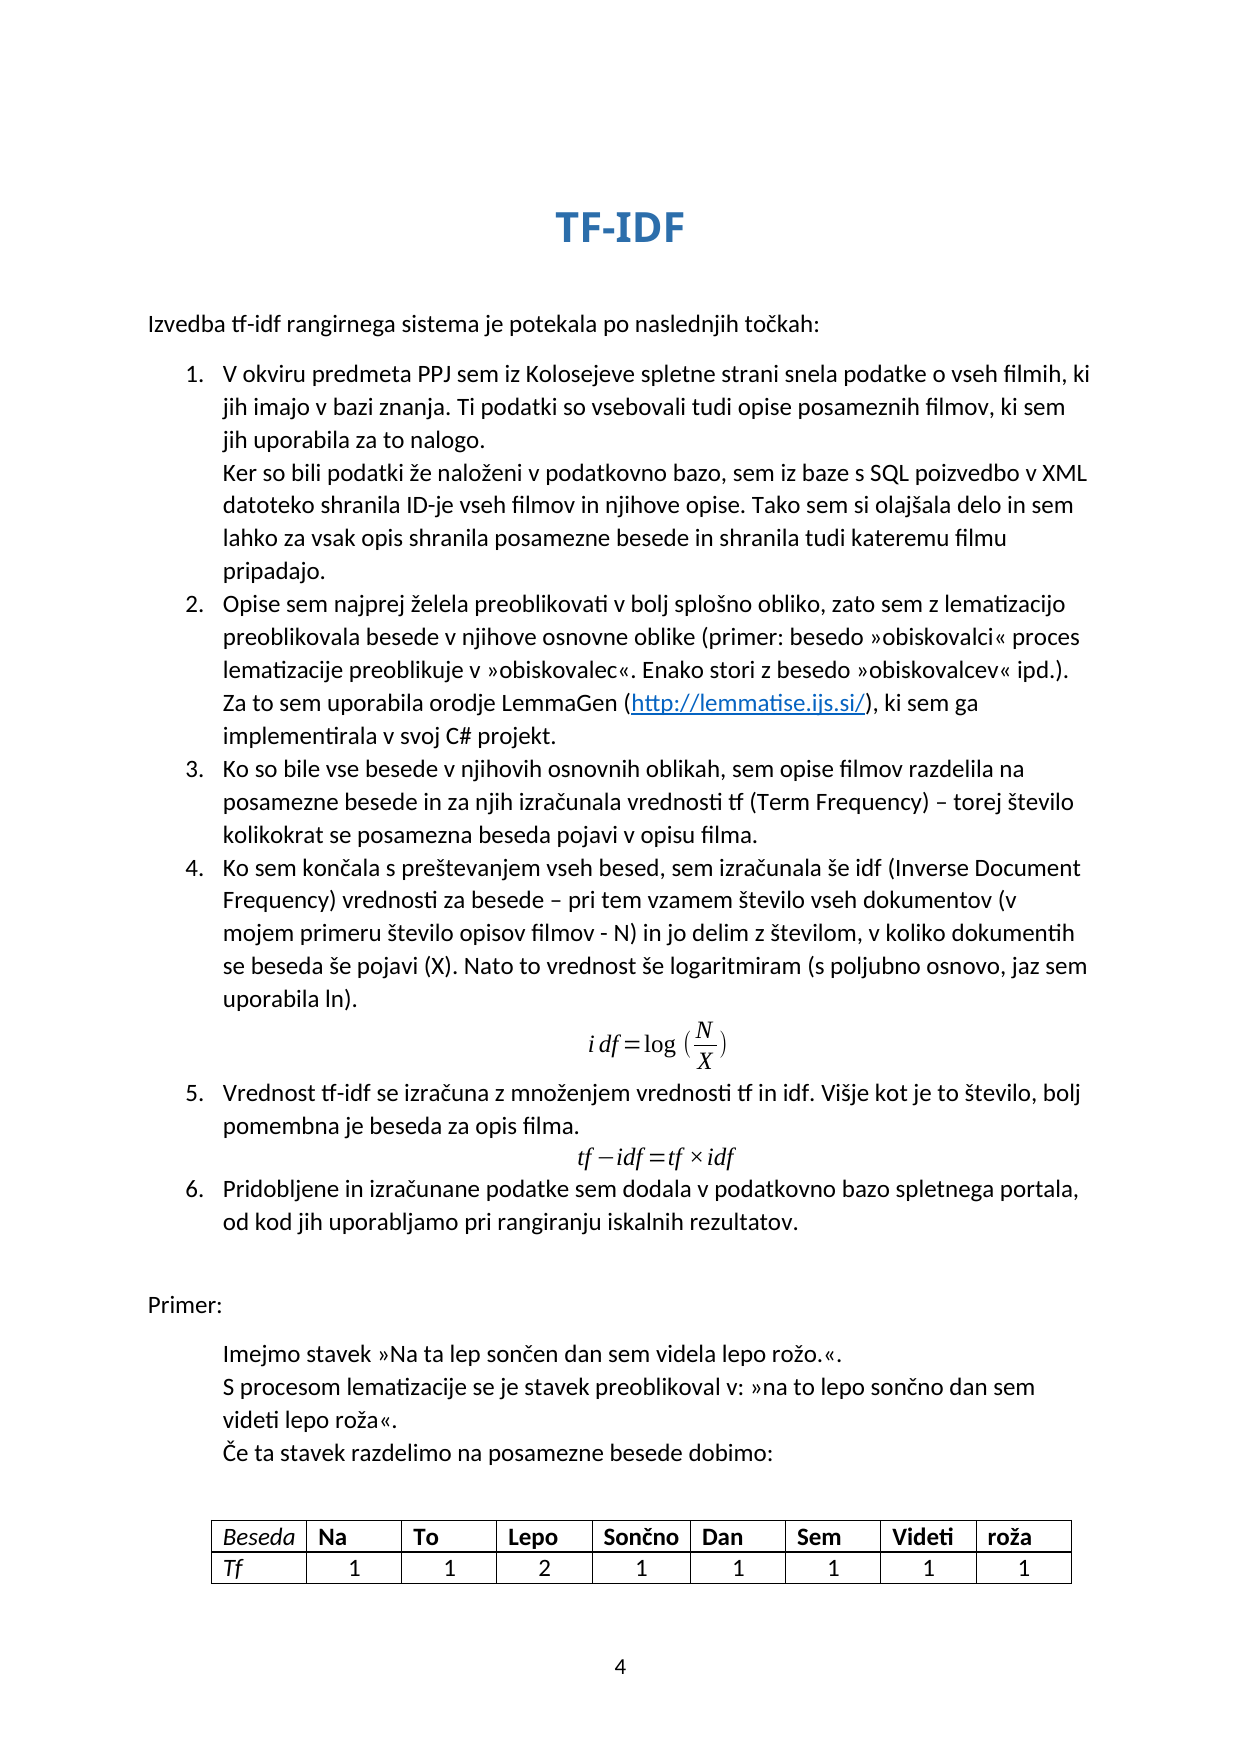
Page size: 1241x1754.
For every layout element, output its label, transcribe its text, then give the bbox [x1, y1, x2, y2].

table_cell 1 [881, 1553, 976, 1583]
table_header To [402, 1521, 496, 1551]
list Ko so bile vse besede v njihovih osnovnih oblikah, sem opise filmov razdelila na posamezne besede in za njih izračunala vrednosti tf (Term Frequency) – torej število kolikokrat se posamezna beseda pojavi v opisu filma. [185, 753, 1093, 849]
table_header Sem [786, 1521, 880, 1551]
table_cell 1 [402, 1553, 496, 1583]
table_cell 2 [497, 1553, 592, 1583]
table_cell 1 [593, 1553, 690, 1583]
list Ko sem končala s preštevanjem vseh besed, sem izračunala še idf (Inverse Document Frequency) vrednosti za besede – pri tem vzamem število vseh dokumentov (v mojem primeru število opisov filmov - N) in jo delim z številom, v koliko dokumentih se beseda še pojavi (X). Nato to vrednost še logaritmiram (s poljubno osnovo, jaz sem uporabila ln). [185, 852, 1093, 1014]
subtitle TF-IDF [148, 198, 1093, 254]
table_header Dan [691, 1521, 785, 1551]
table_cell 1 [977, 1553, 1071, 1583]
table_header Beseda [212, 1521, 306, 1551]
table_cell Tf [212, 1553, 306, 1583]
text Izvedba tf-idf rangirnega sistema je potekala po naslednjih točkah: [148, 308, 1093, 339]
list V okviru predmeta PPJ sem iz Kolosejeve spletne strani snela podatke o vseh filmih, ki jih imajo v bazi znanja. Ti podatki so vsebovali tudi opise posameznih filmov, ki sem jih uporabila za to nalogo. [185, 358, 1093, 454]
table_header Sončno [593, 1521, 690, 1551]
table_header Lepo [497, 1521, 592, 1551]
list Imejmo stavek »Na ta lep sončen dan sem videla lepo rožo.«. [223, 1338, 1093, 1369]
table_header Videti [881, 1521, 976, 1551]
text Primer: [148, 1289, 1093, 1319]
table_header roža [977, 1521, 1071, 1551]
list Če ta stavek razdelimo na posamezne besede dobimo: [223, 1437, 1093, 1468]
list Opise sem najprej želela preoblikovati v bolj splošno obliko, zato sem z lematizacijo preoblikovala besede v njihove osnovne oblike (primer: besedo »obiskovalci« proces lematizacije preoblikuje v »obiskovalec«. Enako stori z besedo »obiskovalcev« ipd.). Za to sem uporabila orodje LemmaGen (http://lemmatise.ijs.si/), ki sem ga implementirala v svoj C# projekt. [185, 588, 1093, 751]
list Vrednost tf-idf se izračuna z množenjem vrednosti tf in idf. Višje kot je to število, bolj pomembna je beseda za opis filma. [185, 1077, 1093, 1141]
table_cell 1 [691, 1553, 785, 1583]
table_header Na [307, 1521, 401, 1551]
list Pridobljene in izračunane podatke sem dodala v podatkovno bazo spletnega portala, od kod jih uporabljamo pri rangiranju iskalnih rezultatov. [185, 1173, 1093, 1237]
table_cell 1 [307, 1553, 401, 1583]
list Ker so bili podatki že naloženi v podatkovno bazo, sem iz baze s SQL poizvedbo v XML datoteko shranila ID-je vseh filmov in njihove opise. Tako sem si olajšala delo in sem lahko za vsak opis shranila posamezne besede in shranila tudi kateremu filmu pripadajo. [223, 457, 1093, 586]
list S procesom lematizacije se je stavek preoblikoval v: »na to lepo sončno dan sem videti lepo roža«. [223, 1371, 1093, 1435]
table_cell 1 [786, 1553, 880, 1583]
